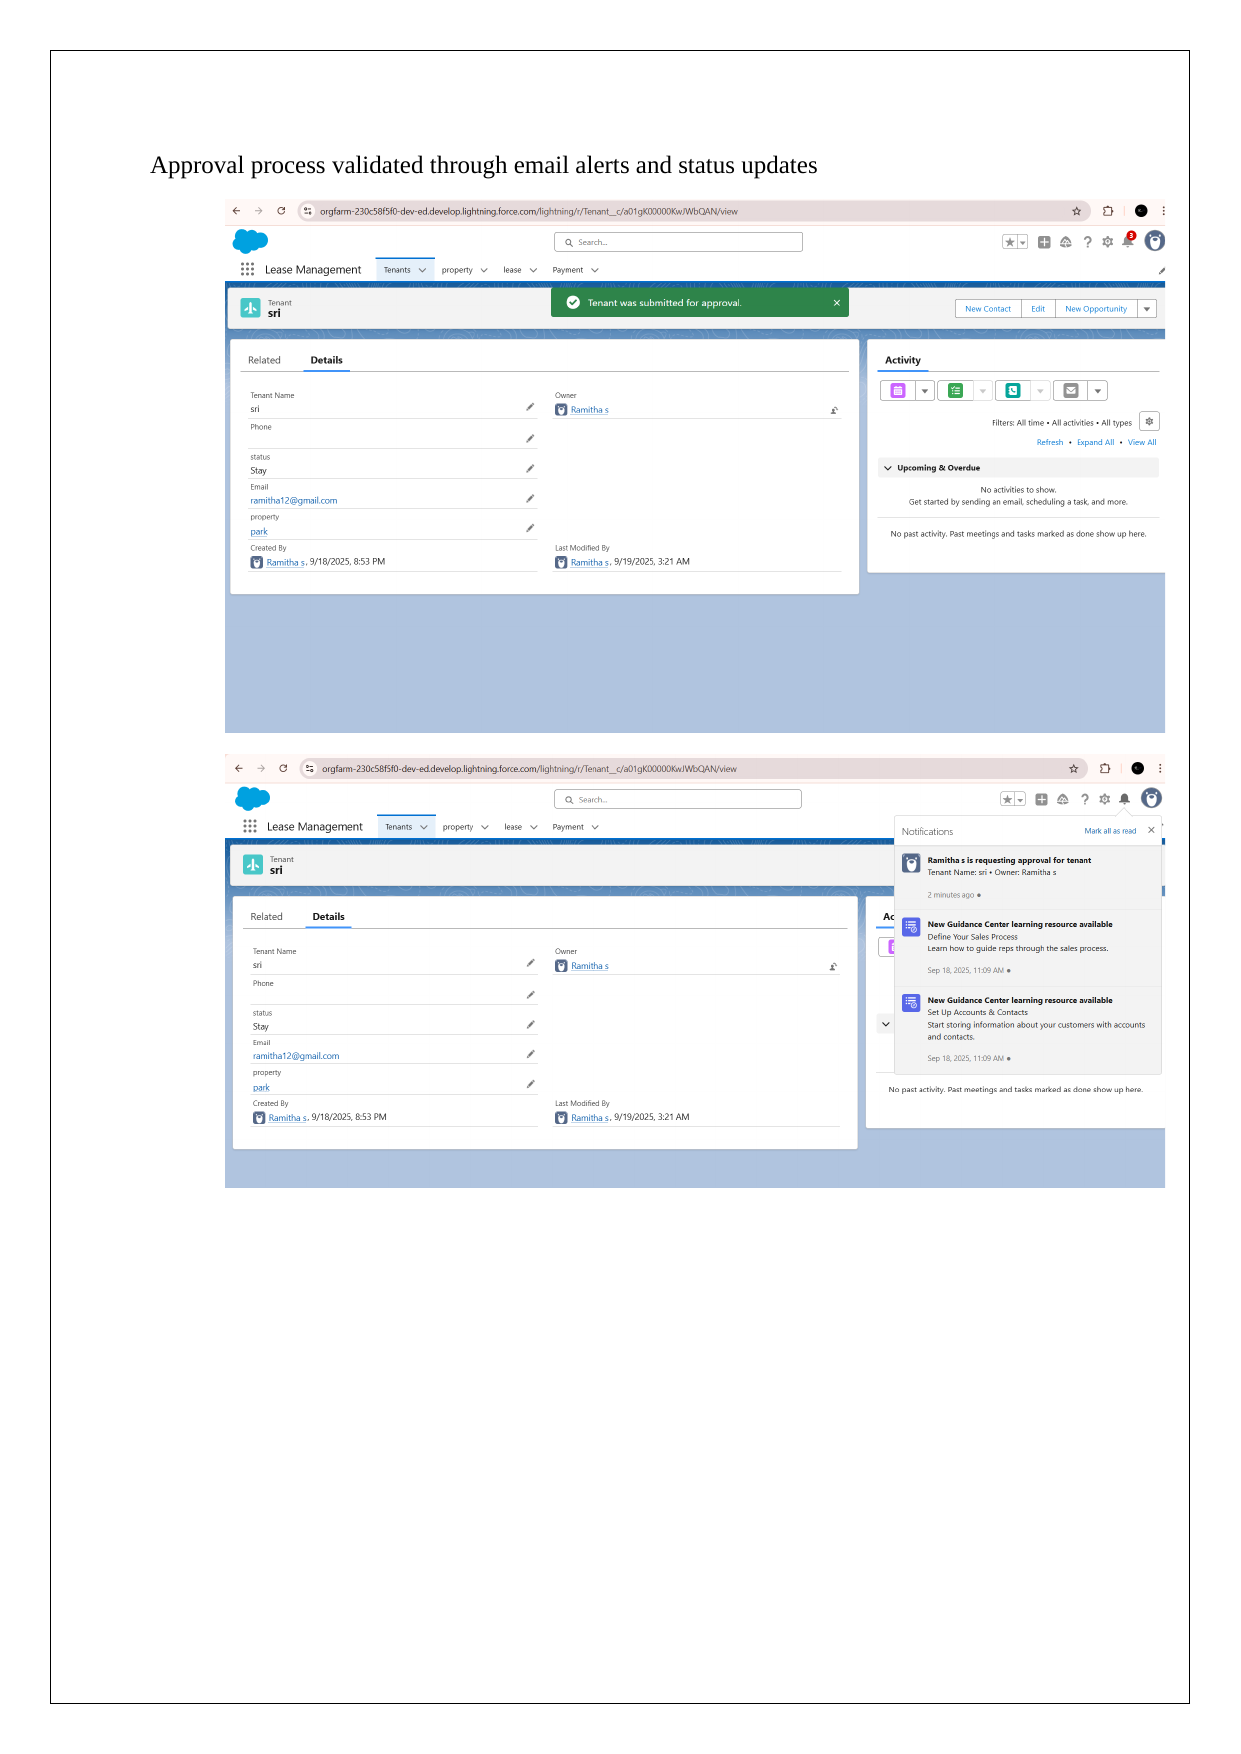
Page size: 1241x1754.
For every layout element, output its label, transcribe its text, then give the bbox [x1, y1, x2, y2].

text Approval process validated through email alerts and status updates [150, 150, 1090, 179]
picture [225, 754, 1166, 1188]
picture [225, 199, 1166, 733]
